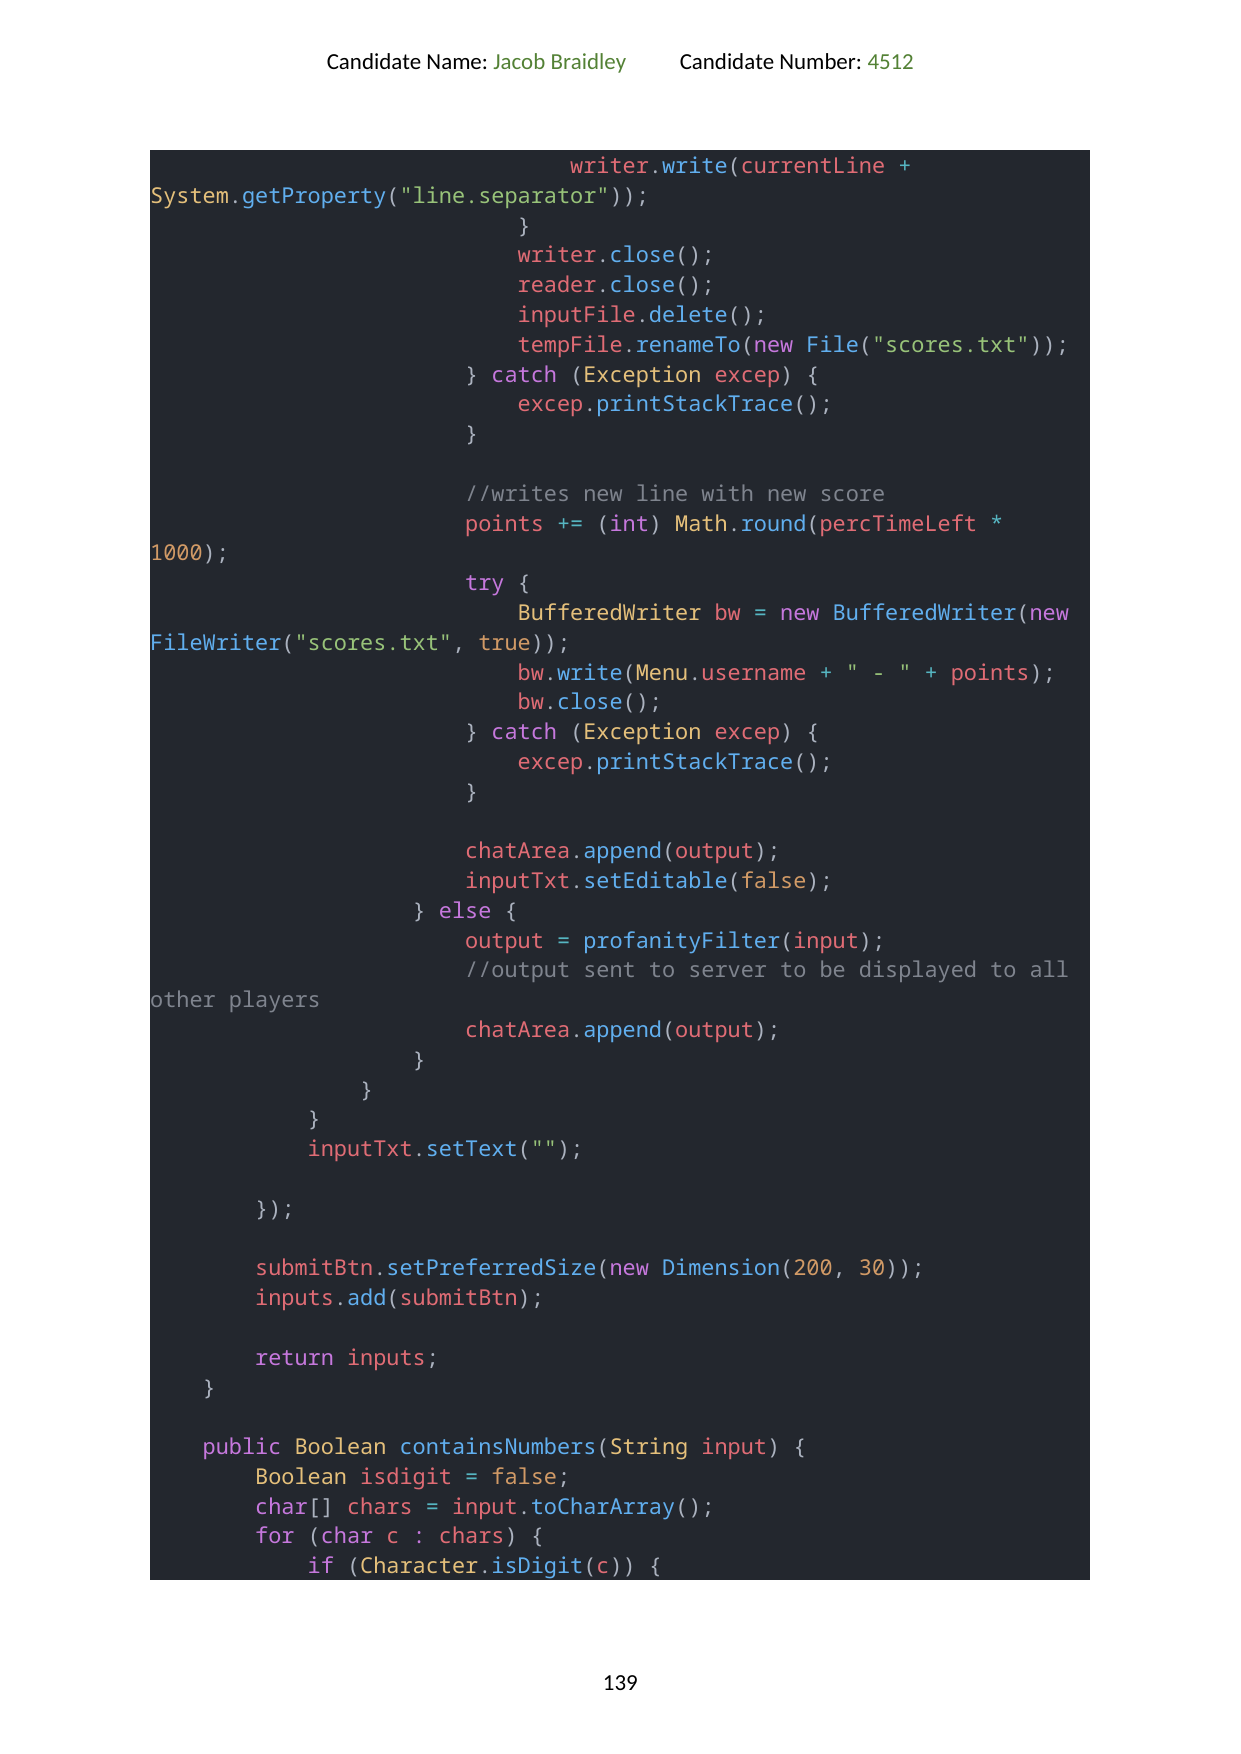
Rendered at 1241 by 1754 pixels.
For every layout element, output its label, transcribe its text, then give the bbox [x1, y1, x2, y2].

text } [150, 418, 1090, 448]
text } catch (Exception excep) { [150, 716, 1090, 746]
text } catch (Exception excep) { [150, 358, 1090, 388]
text submitBtn.setPreferredSize(new Dimension(200, 30)); [150, 1252, 1090, 1282]
text BufferedWriter bw = new BufferedWriter(new FileWriter("scores.txt", true)); [150, 597, 1090, 656]
text chatArea.append(output); [150, 1014, 1090, 1044]
text output = profanityFilter(input); [150, 924, 1090, 954]
text public Boolean containsNumbers(String input) { [150, 1431, 1090, 1461]
text inputFile.delete(); [150, 299, 1090, 329]
text Boolean isdigit = false; [150, 1461, 1090, 1491]
text }); [150, 1193, 1090, 1222]
text if (Character.isDigit(c)) { [150, 1550, 1090, 1580]
text } [150, 1371, 1090, 1401]
text bw.close(); [150, 686, 1090, 716]
text reader.close(); [150, 269, 1090, 299]
text return inputs; [150, 1342, 1090, 1371]
text tempFile.renameTo(new File("scores.txt")); [150, 329, 1090, 358]
text points += (int) Math.round(percTimeLeft * 1000); [150, 507, 1090, 567]
text excep.printStackTrace(); [150, 388, 1090, 418]
text writer.write(currentLine + System.getProperty("line.separator")); [150, 150, 1090, 209]
text //output sent to server to be displayed to all other players [150, 954, 1090, 1014]
text inputs.add(submitBtn); [150, 1282, 1090, 1312]
text excep.printStackTrace(); [150, 746, 1090, 776]
text try { [150, 567, 1090, 597]
text writer.close(); [150, 239, 1090, 269]
text } else { [150, 895, 1090, 924]
text //writes new line with new score [150, 478, 1090, 507]
text } [150, 776, 1090, 805]
text chatArea.append(output); [150, 835, 1090, 865]
text inputTxt.setText(""); [150, 1133, 1090, 1163]
text for (char c : chars) { [150, 1520, 1090, 1550]
text } [150, 1073, 1090, 1103]
text bw.write(Menu.username + " - " + points); [150, 656, 1090, 686]
text char[] chars = input.toCharArray(); [150, 1491, 1090, 1520]
text } [150, 1103, 1090, 1133]
text } [150, 1044, 1090, 1073]
text } [150, 209, 1090, 239]
text inputTxt.setEditable(false); [150, 865, 1090, 895]
